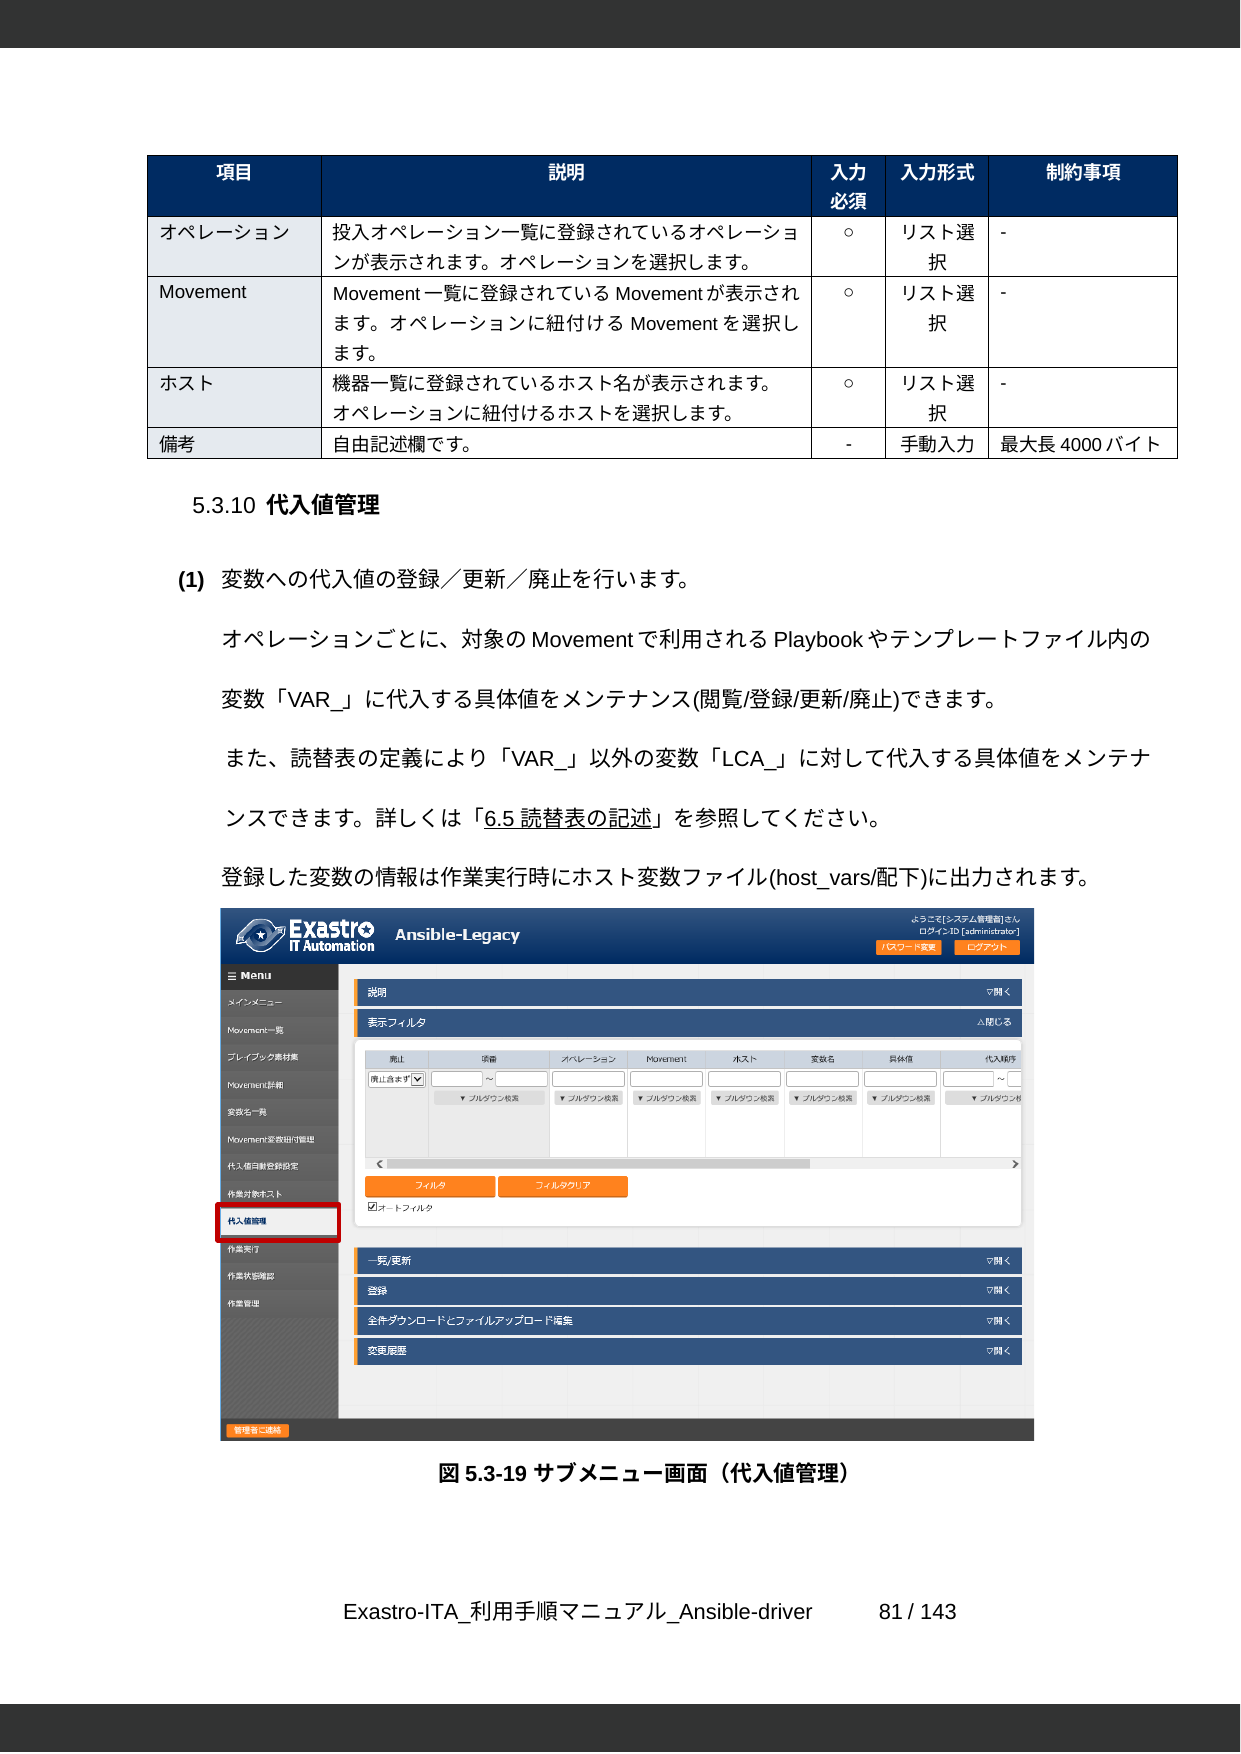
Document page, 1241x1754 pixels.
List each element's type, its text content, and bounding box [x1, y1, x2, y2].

table_header 入力形式 [886, 156, 988, 216]
picture [0, 0, 1241, 48]
table_cell - [989, 277, 1177, 367]
list 登録した変数の情報は作業実行時にホスト変数ファイル(host_vars/配下)に出力されます。 [222, 846, 1152, 906]
table_cell - [989, 368, 1177, 427]
table_header 制約事項 [989, 156, 1177, 216]
table_cell 自由記述欄です。 [322, 428, 811, 458]
subtitle 代入値管理 [192, 474, 1152, 534]
table_cell 手動入力 [886, 428, 988, 458]
table_cell 投入オペレーション一覧に登録されているオペレーションが表示されます。オペレーションを選択します。 [322, 217, 811, 276]
table_cell 機器一覧に登録されているホスト名が表示されます。 オペレーションに紐付けるホストを選択します。 [322, 368, 811, 427]
table_cell - [989, 217, 1177, 276]
table_header 項目 [148, 156, 321, 216]
picture [220, 908, 1035, 1441]
table_cell - [812, 428, 885, 458]
table_header 説明 [322, 156, 811, 216]
table_cell ○ [812, 368, 885, 427]
table_cell Movement [148, 277, 321, 367]
table_cell 備考 [148, 428, 321, 458]
table_cell オペレーション [148, 217, 321, 276]
table_cell ホスト [148, 368, 321, 427]
text 図 5.3-19 サブメニュー画面（代入値管理） [148, 1442, 1152, 1502]
table_cell リスト選択 [886, 368, 988, 427]
table_header 入力 必須 [812, 156, 885, 216]
table_cell Movement一覧に登録されているMovementが表示されます。オペレーションに紐付けるMovementを選択します。 [322, 277, 811, 367]
picture [0, 1704, 1241, 1752]
table_cell 最大長4000バイト [989, 428, 1177, 458]
table_cell リスト選択 [886, 217, 988, 276]
table_cell ○ [812, 217, 885, 276]
list また、読替表の定義により「VAR_」以外の変数「LCA_」に対して代入する具体値をメンテナンスできます。詳しくは「6.5 読替表の記述」を参照してください。 [224, 727, 1152, 846]
picture [220, 1207, 337, 1238]
list 変数への代入値の登録／更新／廃止を行います。 [178, 548, 1152, 608]
table_cell ○ [812, 277, 885, 367]
table_cell リスト選択 [886, 277, 988, 367]
list オペレーションごとに、対象のMovementで利用されるPlaybookやテンプレートファイル内の変数「VAR_」に代入する具体値をメンテナンス(閲覧/登録/更新/廃止)できます。 [222, 608, 1152, 727]
